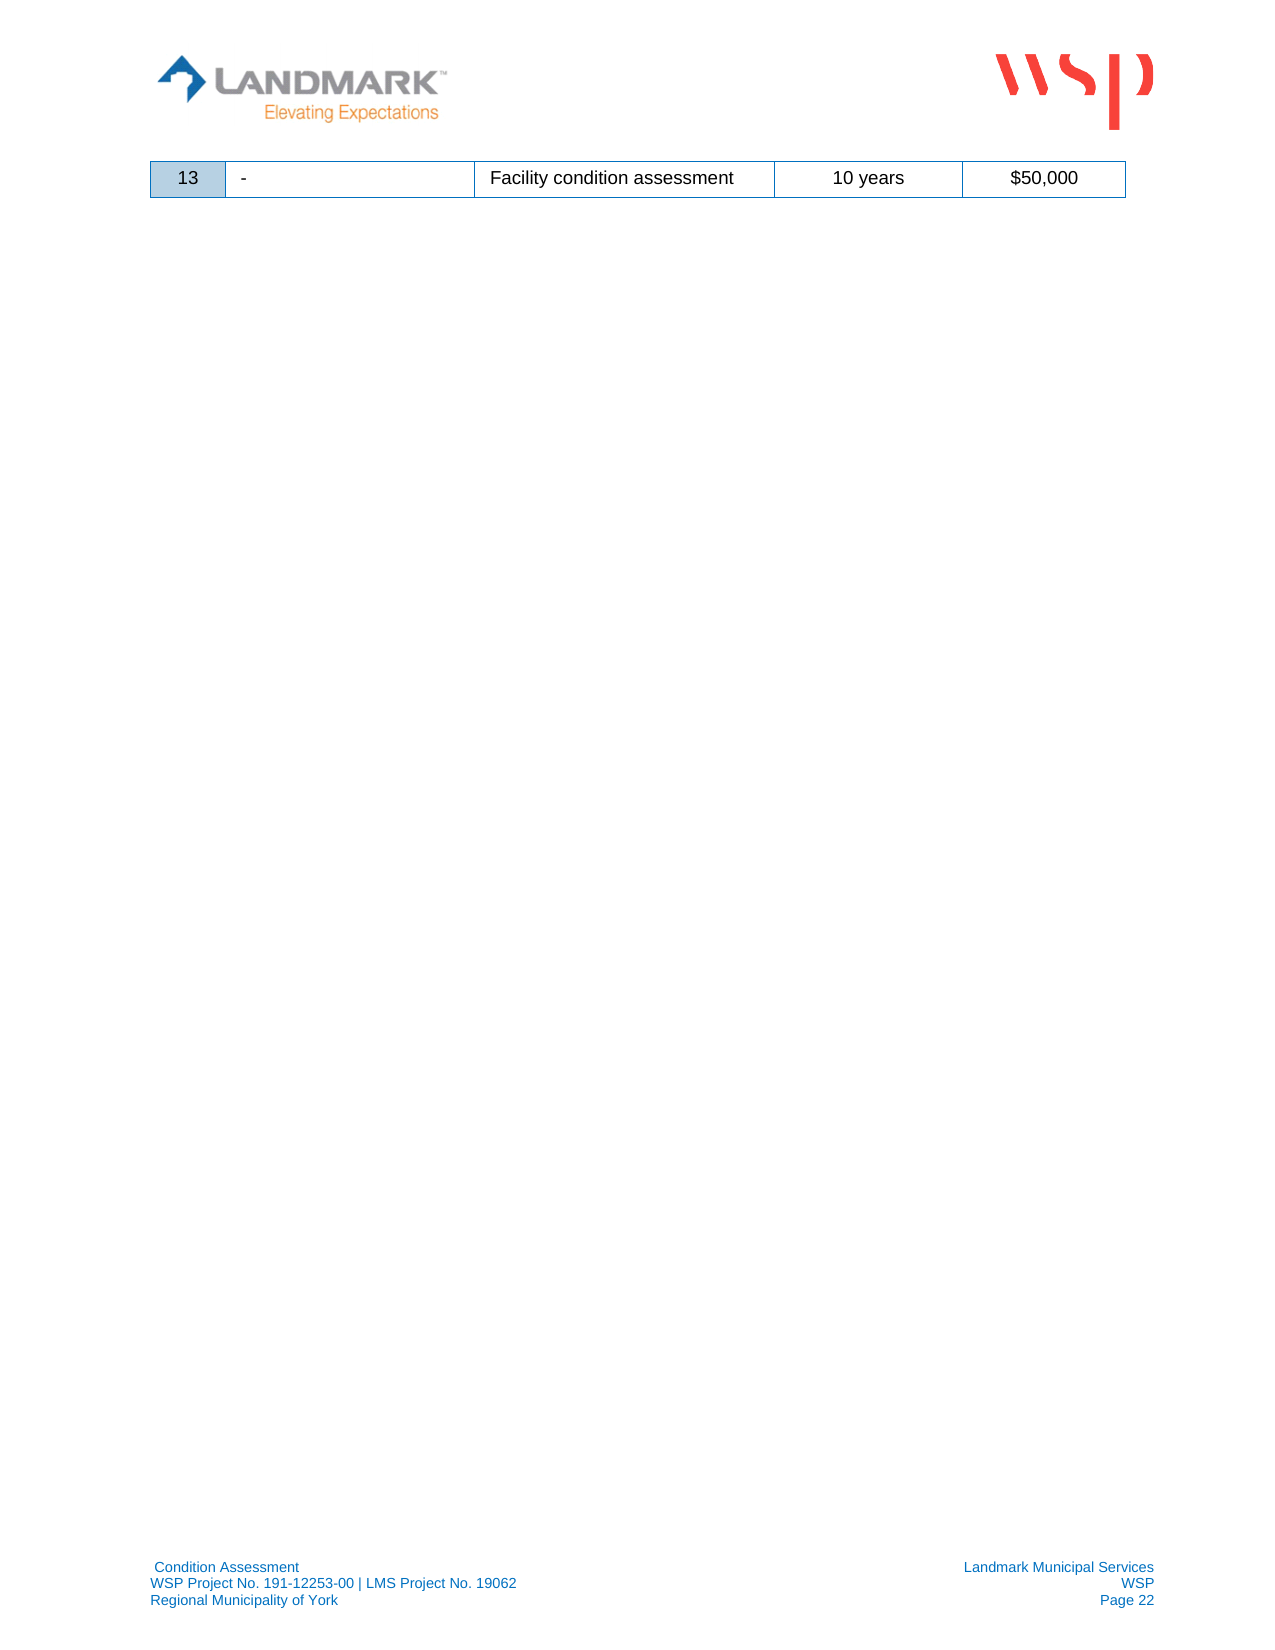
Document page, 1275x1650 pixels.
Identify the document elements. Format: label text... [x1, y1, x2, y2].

table_cell 10 years [775, 162, 962, 197]
table_cell 13 [151, 162, 225, 197]
table_cell - [226, 162, 474, 197]
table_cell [475, 162, 774, 197]
picture [143, 43, 462, 126]
picture [995, 54, 1154, 130]
table_cell $50,000 [963, 162, 1125, 197]
